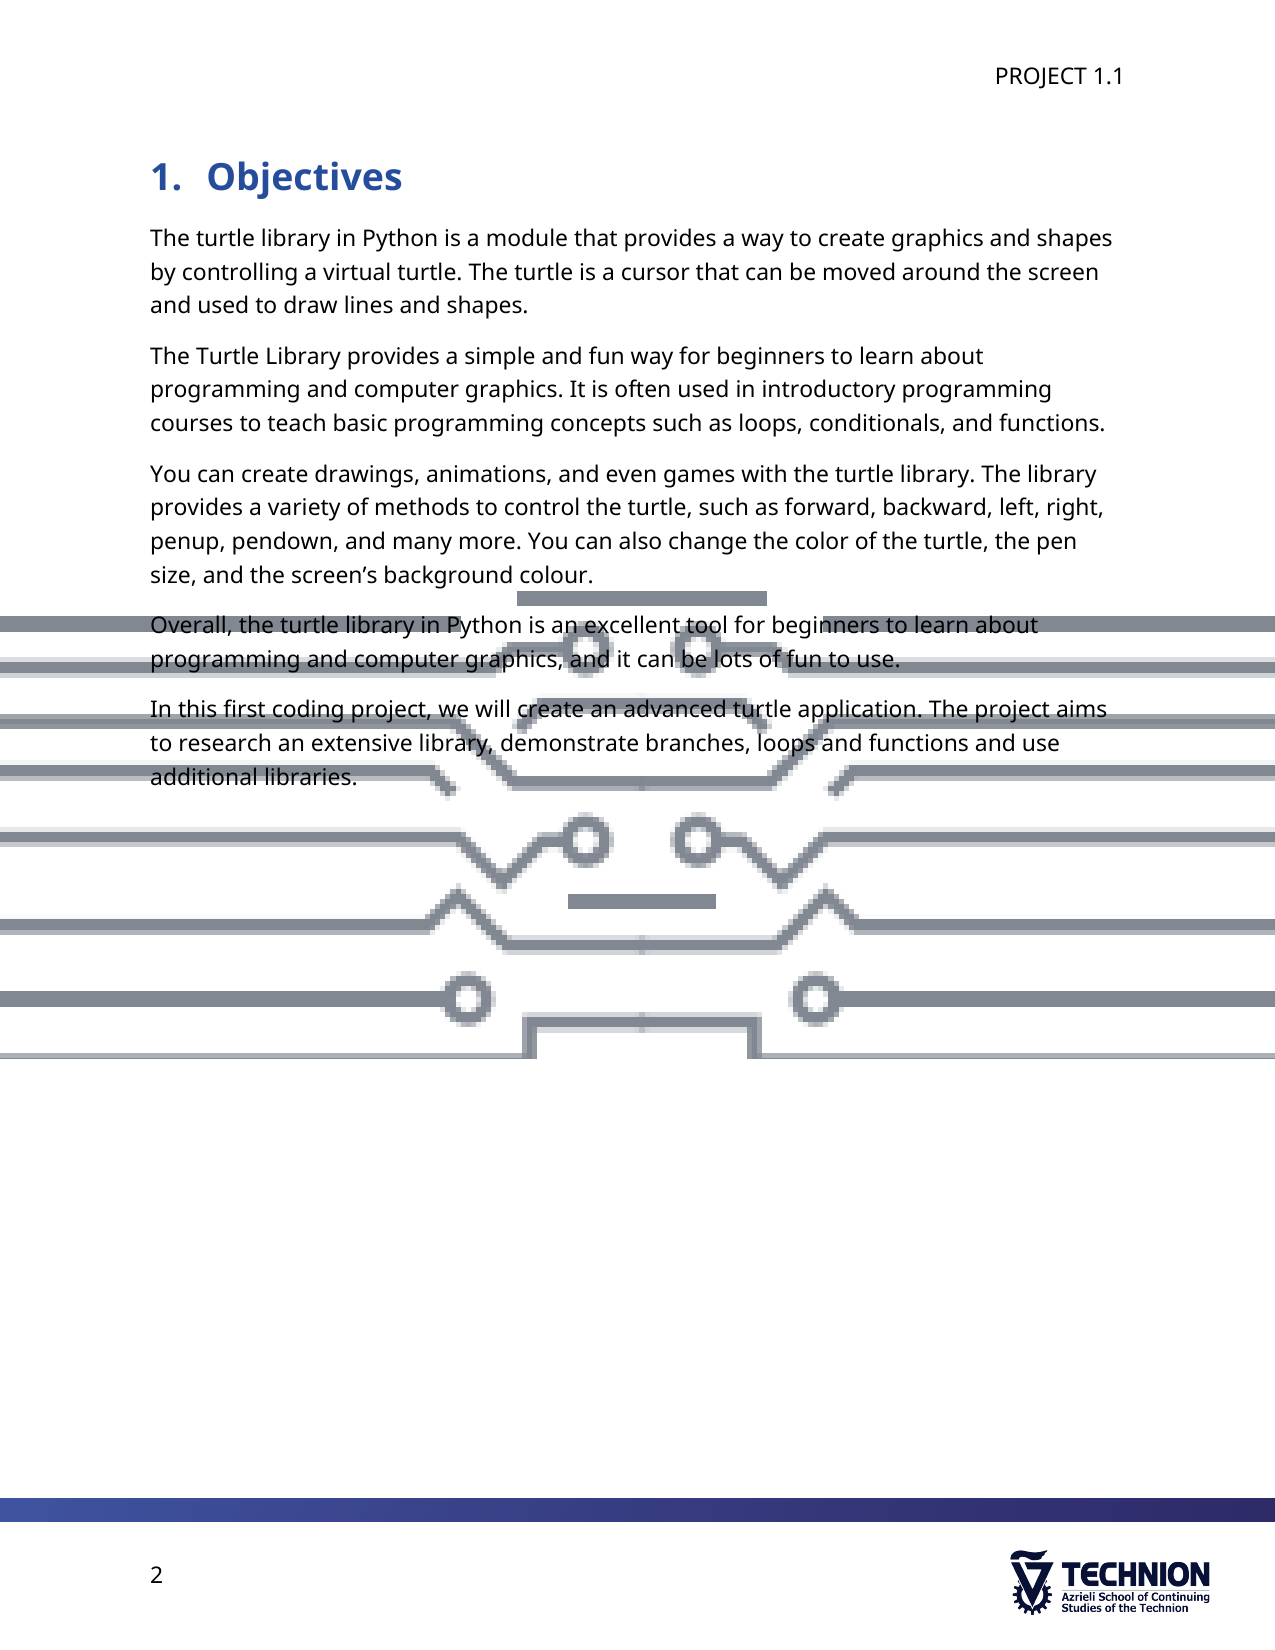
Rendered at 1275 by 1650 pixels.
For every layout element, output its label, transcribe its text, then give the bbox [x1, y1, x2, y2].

text You can create drawings, animations, and even games with the turtle library. The library provides a variety of methods to control the turtle, such as forward, backward, left, right, penup, pendown, and many more. You can also change the color of the turtle, the pen size, and the screen’s background colour. [150, 458, 1125, 590]
text The turtle library in Python is a module that provides a way to create graphics and shapes by controlling a virtual turtle. The turtle is a cursor that can be moved around the screen and used to draw lines and shapes. [150, 222, 1125, 321]
subtitle Objectives [150, 150, 1125, 201]
text The Turtle Library provides a simple and fun way for beginners to learn about programming and computer graphics. It is often used in introductory programming courses to teach basic programming concepts such as loops, conditionals, and functions. [150, 340, 1125, 438]
text In this first coding project, we will create an advanced turtle application. The project aims to research an extensive library, demonstrate branches, loops and functions and use additional libraries. [150, 693, 1125, 792]
text Overall, the turtle library in Python is an excellent tool for beginners to learn about programming and computer graphics, and it can be lots of fun to use. [150, 609, 1125, 674]
